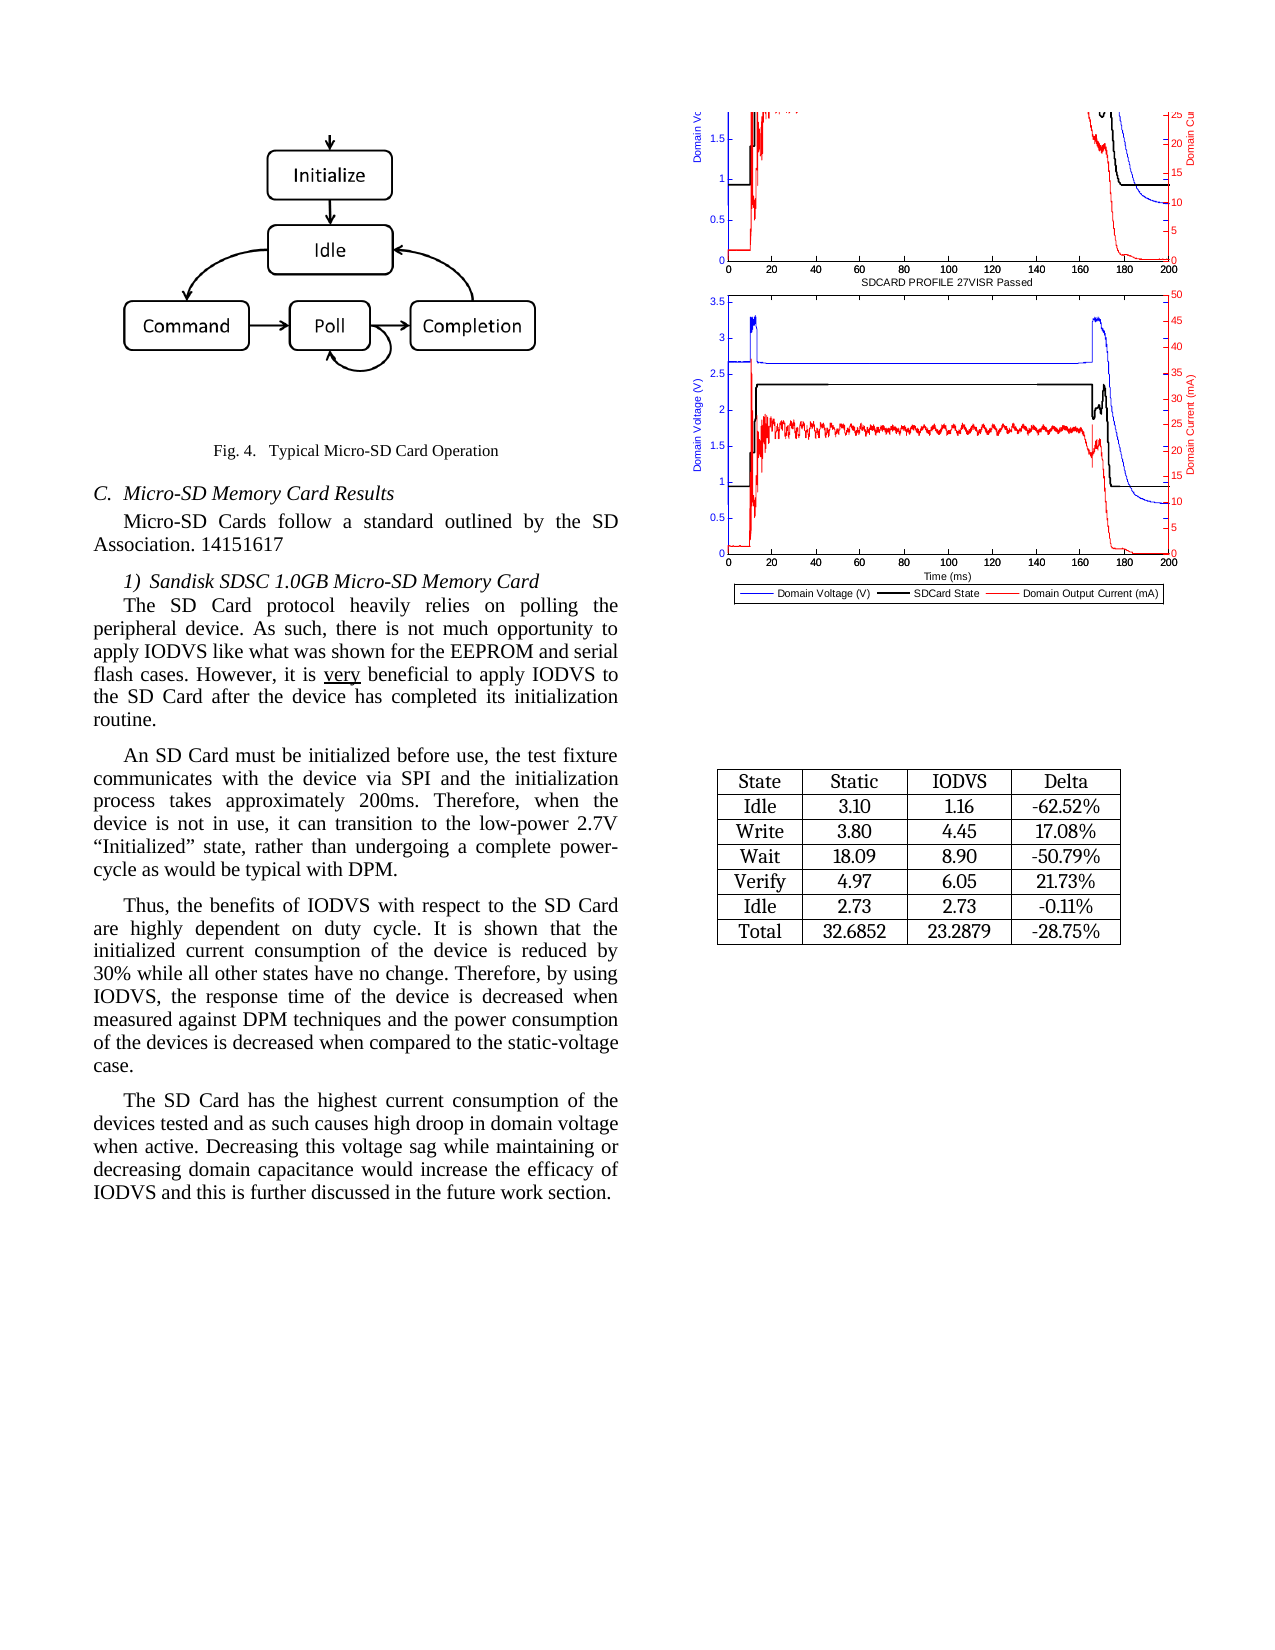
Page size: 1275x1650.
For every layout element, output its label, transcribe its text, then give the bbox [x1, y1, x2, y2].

table_cell Idle [718, 895, 802, 919]
table_cell Total [718, 920, 802, 944]
table_cell Idle [718, 795, 802, 819]
table_cell 8.90 [908, 845, 1011, 869]
table_cell 21.73% [1012, 870, 1120, 894]
table_cell Write [718, 820, 802, 844]
text The SD Card has the highest current consumption of the devices tested and as such causes high droop in domain voltage when active. Decreasing this voltage sag while maintaining or decreasing domain capacitance would increase the efficacy of IODVS and this is further discussed in the future work section. [93, 1089, 619, 1204]
table_cell 4.97 [803, 870, 907, 894]
picture [123, 135, 536, 372]
table_cell 3.10 [803, 795, 907, 819]
table_header Static [803, 770, 907, 794]
table_cell 18.09 [803, 845, 907, 869]
table_cell 1.16 [908, 795, 1011, 819]
subtitle Micro-SD Memory Card Results [93, 480, 619, 504]
table_cell 2.73 [908, 895, 1011, 919]
text Typical Micro-SD Card Operation [93, 440, 619, 459]
table_cell 17.08% [1012, 820, 1120, 844]
table_cell 3.80 [803, 820, 907, 844]
table_cell Wait [718, 845, 802, 869]
table_cell -62.52% [1012, 795, 1120, 819]
text Micro-SD Cards follow a standard outlined by the SD Association. [93, 511, 619, 556]
text The SD Card protocol heavily relies on polling the peripheral device. As such, there is not much opportunity to apply IODVS like what was shown for the EEPROM and serial flash cases. However, it is very beneficial to apply IODVS to the SD Card after the device has completed its initialization routine. [93, 594, 619, 731]
table_cell -28.75% [1012, 920, 1120, 944]
table_header Delta [1012, 770, 1120, 794]
table_cell 4.45 [908, 820, 1011, 844]
table_cell 32.6852 [803, 920, 907, 944]
table_header IODVS [908, 770, 1011, 794]
table_header State [718, 770, 802, 794]
text Thus, the benefits of IODVS with respect to the SD Card are highly dependent on duty cycle. It is shown that the initialized current consumption of the device is reduced by 30% while all other states have no change. Therefore, by using IODVS, the response time of the device is decreased when measured against DPM techniques and the power consumption of the devices is decreased when compared to the static-voltage case. [93, 894, 619, 1077]
table_cell -50.79% [1012, 845, 1120, 869]
table_cell 23.2879 [908, 920, 1011, 944]
table_cell 6.05 [908, 870, 1011, 894]
subtitle Sandisk SDSC 1.0GB Micro-SD Memory Card [93, 569, 619, 594]
table_cell Verify [718, 870, 802, 894]
table_cell -0.11% [1012, 895, 1120, 919]
text An SD Card must be initialized before use, the test fixture communicates with the device via SPI and the initialization process takes approximately 200ms. Therefore, when the device is not in use, it can transition to the low-power 2.7V “Initialized” state, rather than undergoing a complete power-cycle as would be typical with DPM. [93, 744, 619, 881]
table_cell 2.73 [803, 895, 907, 919]
